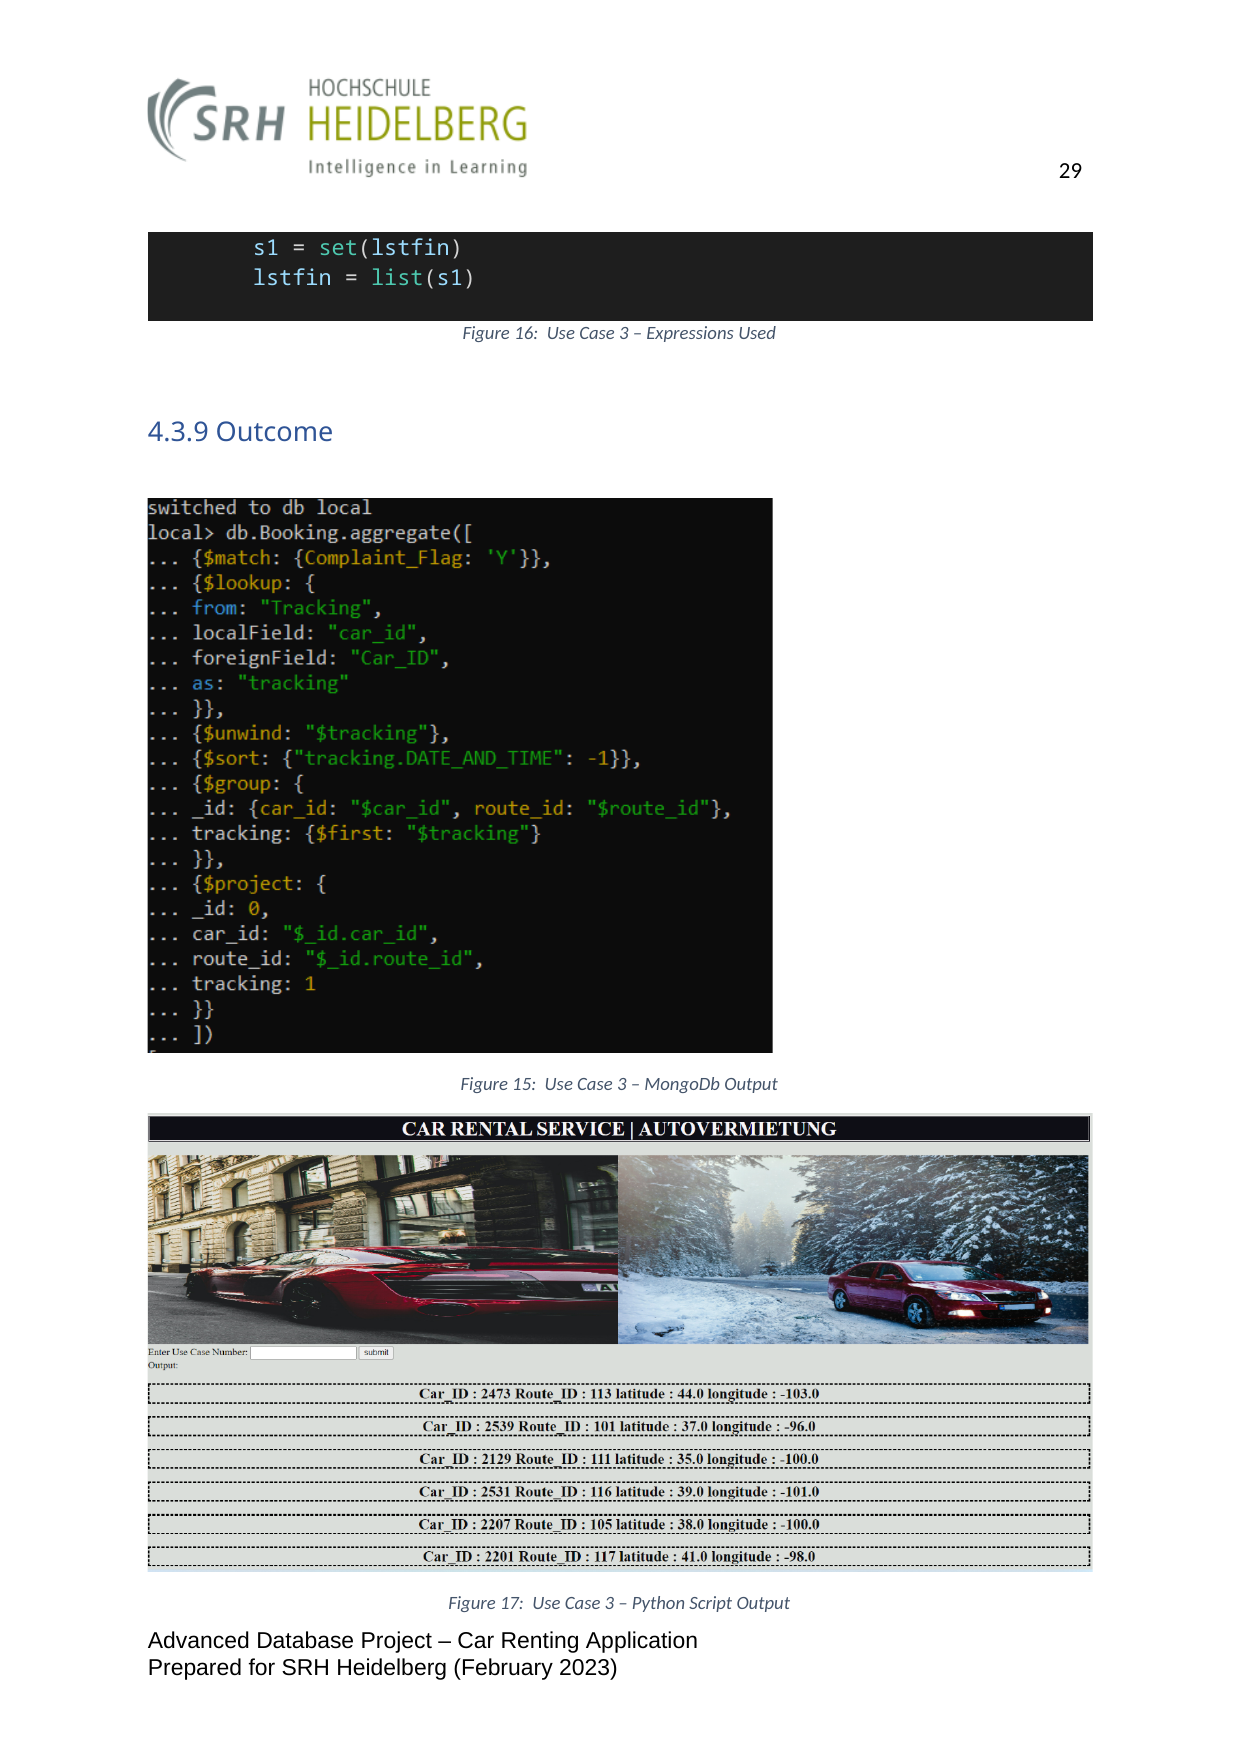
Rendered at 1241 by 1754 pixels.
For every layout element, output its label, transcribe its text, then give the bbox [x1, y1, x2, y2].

text Figure 17: Use Case 3 – Python Script Output [148, 1591, 1093, 1614]
picture [147, 1113, 1093, 1572]
text Figure 16: Use Case 3 – Expressions Used [148, 321, 1093, 344]
text s1 = set(lstfin) [148, 232, 1093, 262]
picture [147, 498, 773, 1053]
text Figure 15: Use Case 3 – MongoDb Output [148, 1072, 1093, 1094]
text lstfin = list(s1) [148, 262, 1093, 292]
subtitle 4.3.9 Outcome [148, 412, 1093, 449]
